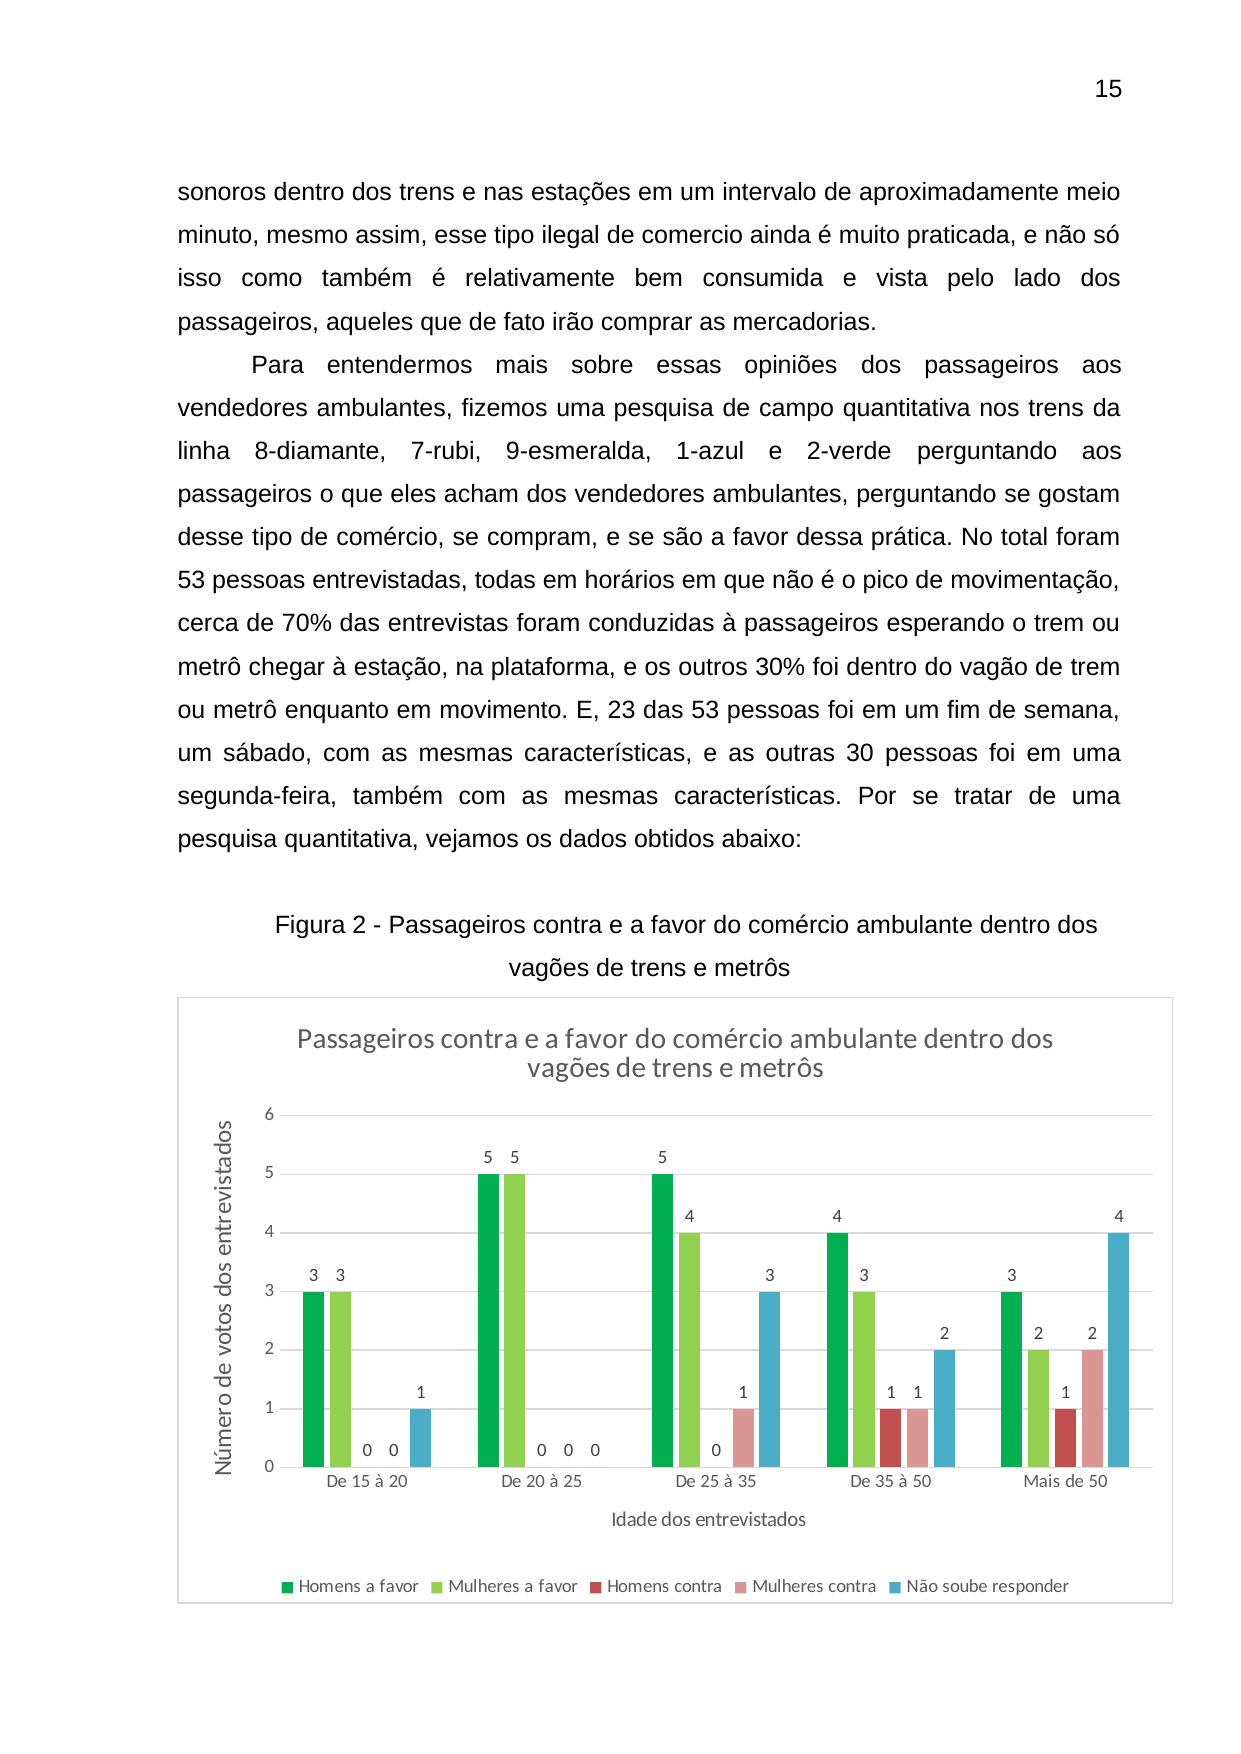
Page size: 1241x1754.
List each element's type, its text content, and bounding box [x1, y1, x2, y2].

text Figura 2 - Passageiros contra e a favor do comércio ambulante dentro dos vagões de trens e metrôs [177, 910, 1122, 982]
text Para entendermos mais sobre essas opiniões dos passageiros aos vendedores ambulantes, fizemos uma pesquisa de campo quantitativa nos trens da linha 8-diamante, 7-rubi, 9-esmeralda, 1-azul e 2-verde perguntando aos passageiros o que eles acham dos vendedores ambulantes, perguntando se gostam desse tipo de comércio, se compram, e se são a favor dessa prática. No total foram 53 pessoas entrevistadas, todas em horários em que não é o pico de movimentação, cerca de 70% das entrevistas foram conduzidas à passageiros esperando o trem ou metrô chegar à estação, na plataforma, e os outros 30% foi dentro do vagão de trem ou metrô enquanto em movimento. E, 23 das 53 pessoas foi em um fim de semana, um sábado, com as mesmas características, e as outras 30 pessoas foi em uma segunda-feira, também com as mesmas características. Por se tratar de uma pesquisa quantitativa, vejamos os dados obtidos abaixo: [177, 350, 1122, 853]
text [177, 177, 1122, 335]
